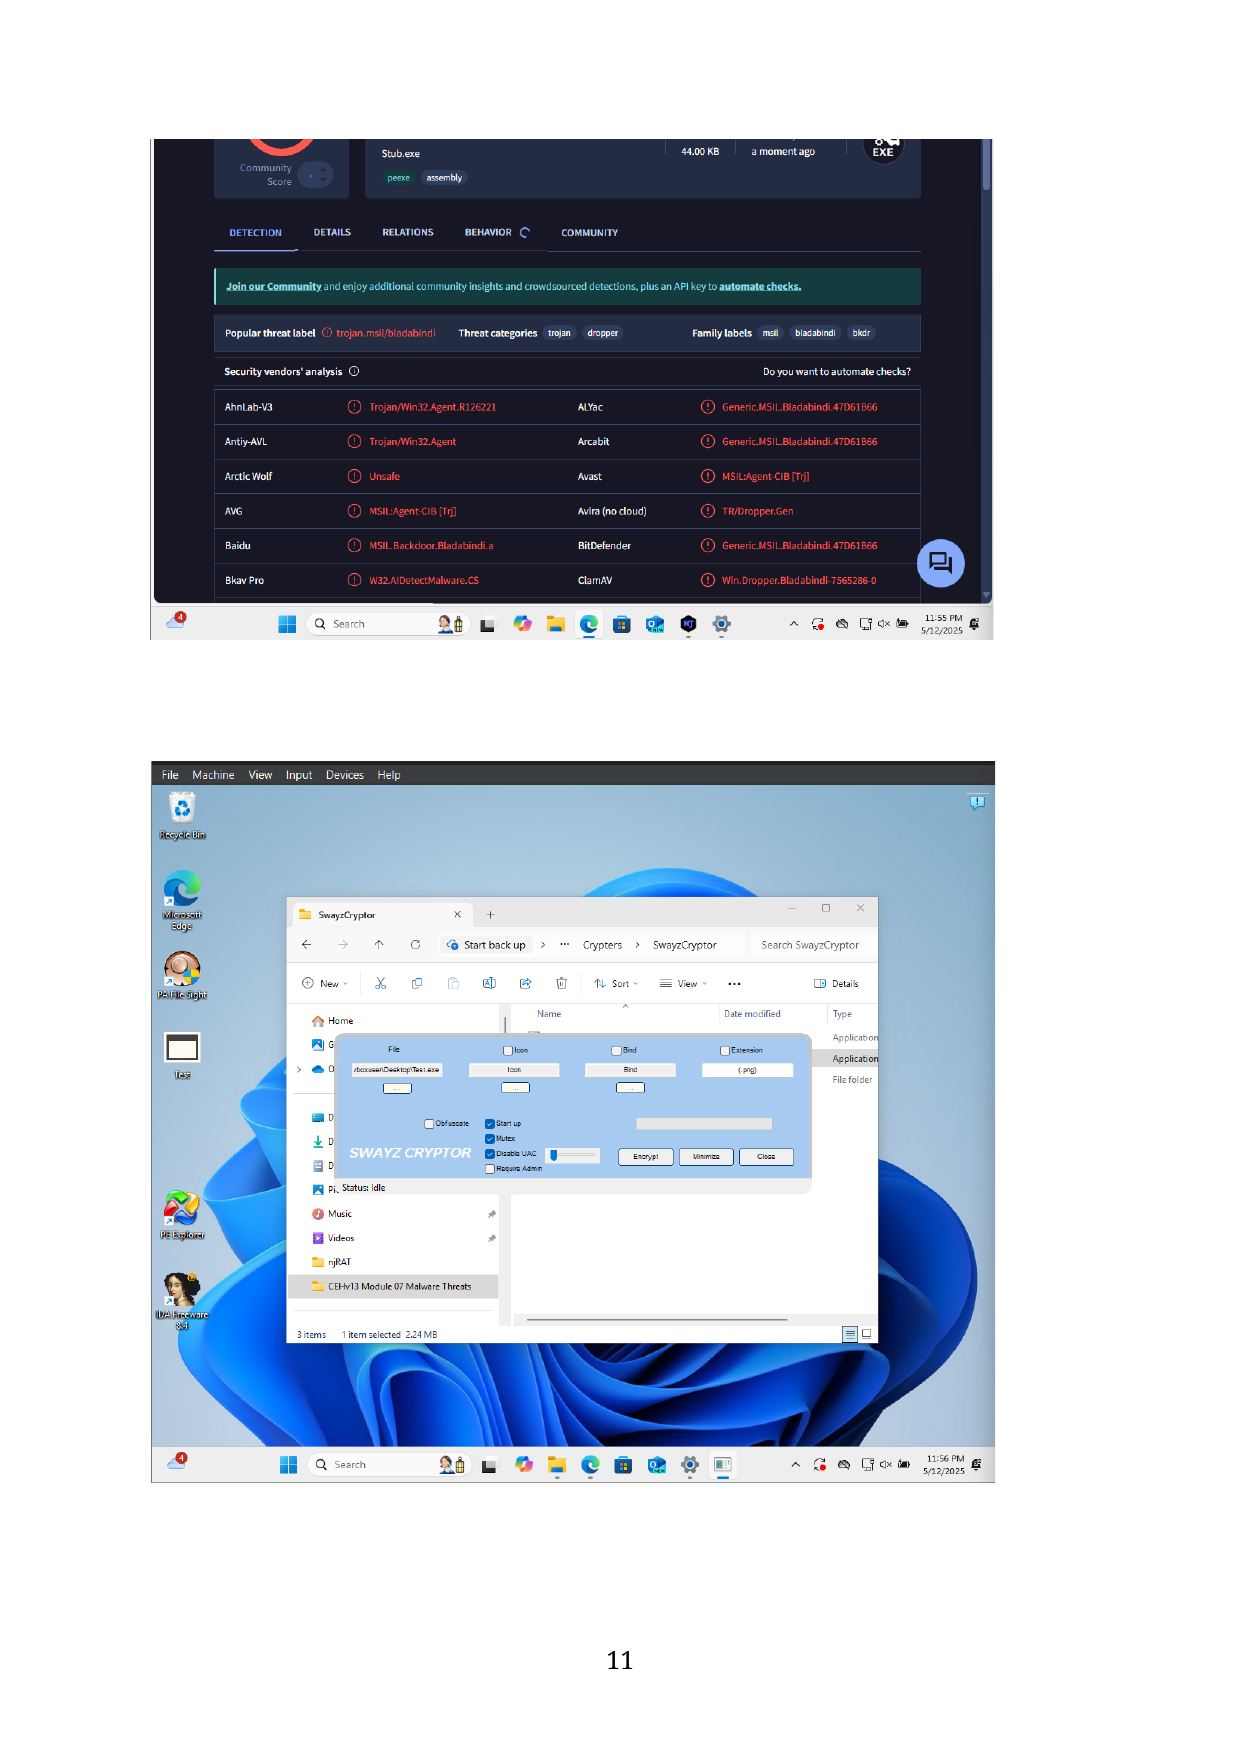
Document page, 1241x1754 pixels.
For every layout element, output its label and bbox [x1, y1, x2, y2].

picture [151, 761, 996, 1483]
picture [150, 139, 994, 640]
